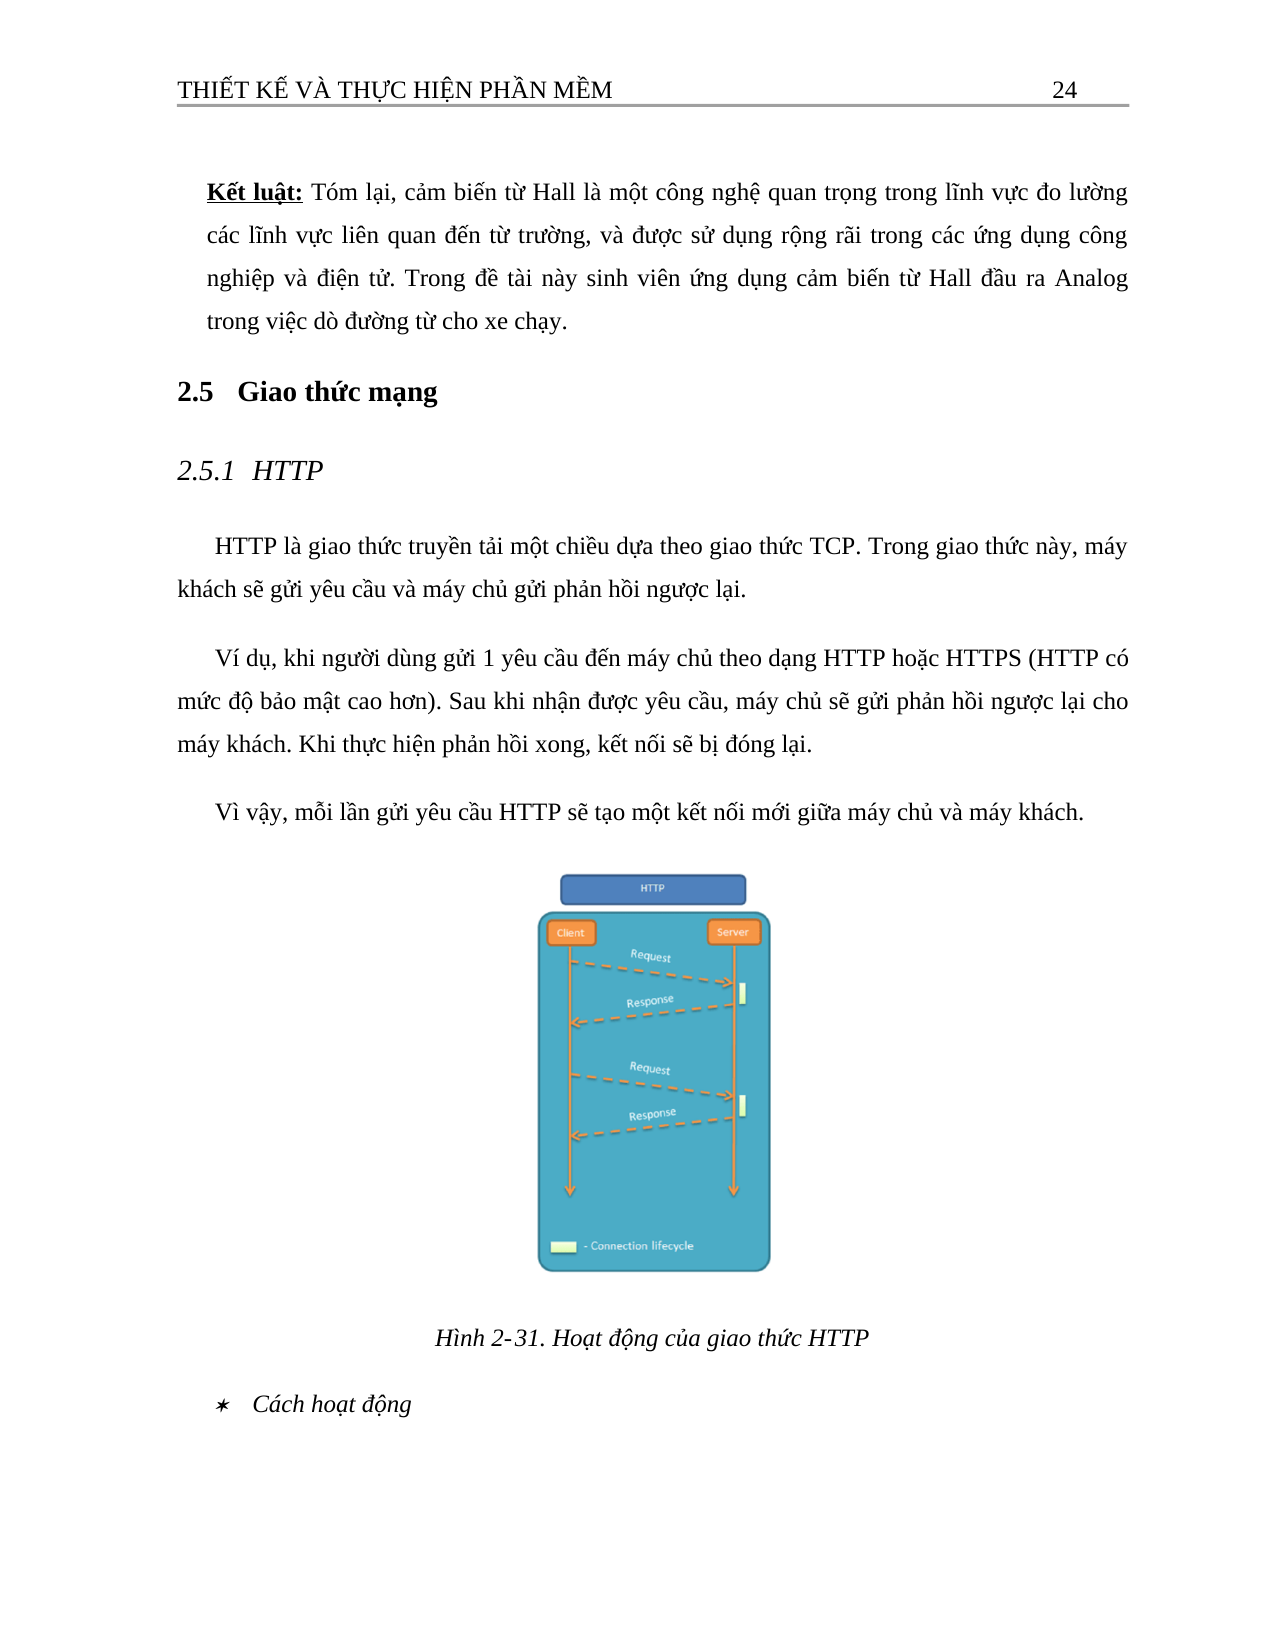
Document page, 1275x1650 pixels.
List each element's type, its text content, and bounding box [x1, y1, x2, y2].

text Vì vậy, mỗi lần gửi yêu cầu HTTP sẽ tạo một kết nối mới giữa máy chủ và máy khách. [177, 797, 1129, 826]
text Ví dụ, khi người dùng gửi 1 yêu cầu đến máy chủ theo dạng HTTP hoặc HTTPS (HTTP có mức độ bảo mật cao hơn). Sau khi nhận được yêu cầu, máy chủ sẽ gửi phản hồi ngược lại cho máy khách. Khi thực hiện phản hồi xong, kết nối sẽ bị đóng lại. [177, 643, 1129, 758]
text HTTP là giao thức truyền tải một chiều dựa theo giao thức TCP. Trong giao thức này, máy khách sẽ gửi yêu cầu và máy chủ gửi phản hồi ngược lại. [177, 531, 1129, 603]
subtitle HTTP [169, 451, 1138, 488]
subtitle Giao thức mạng [177, 374, 1129, 408]
text Kết luật: Tóm lại, cảm biến từ Hall là một công nghệ quan trọng trong lĩnh vực đo lường các lĩnh vực liên quan đến từ trường, và được sử dụng rộng rãi trong các ứng dụng công nghiệp và điện tử. Trong đề tài này sinh viên ứng dụng cảm biến từ Hall đầu ra Analog trong việc dò đường từ cho xe chạy. [207, 177, 1129, 335]
picture [526, 865, 780, 1284]
list Cách hoạt động [214, 1389, 1129, 1418]
text Hình 2-31. Hoạt động của giao thức HTTP [177, 1323, 1129, 1352]
